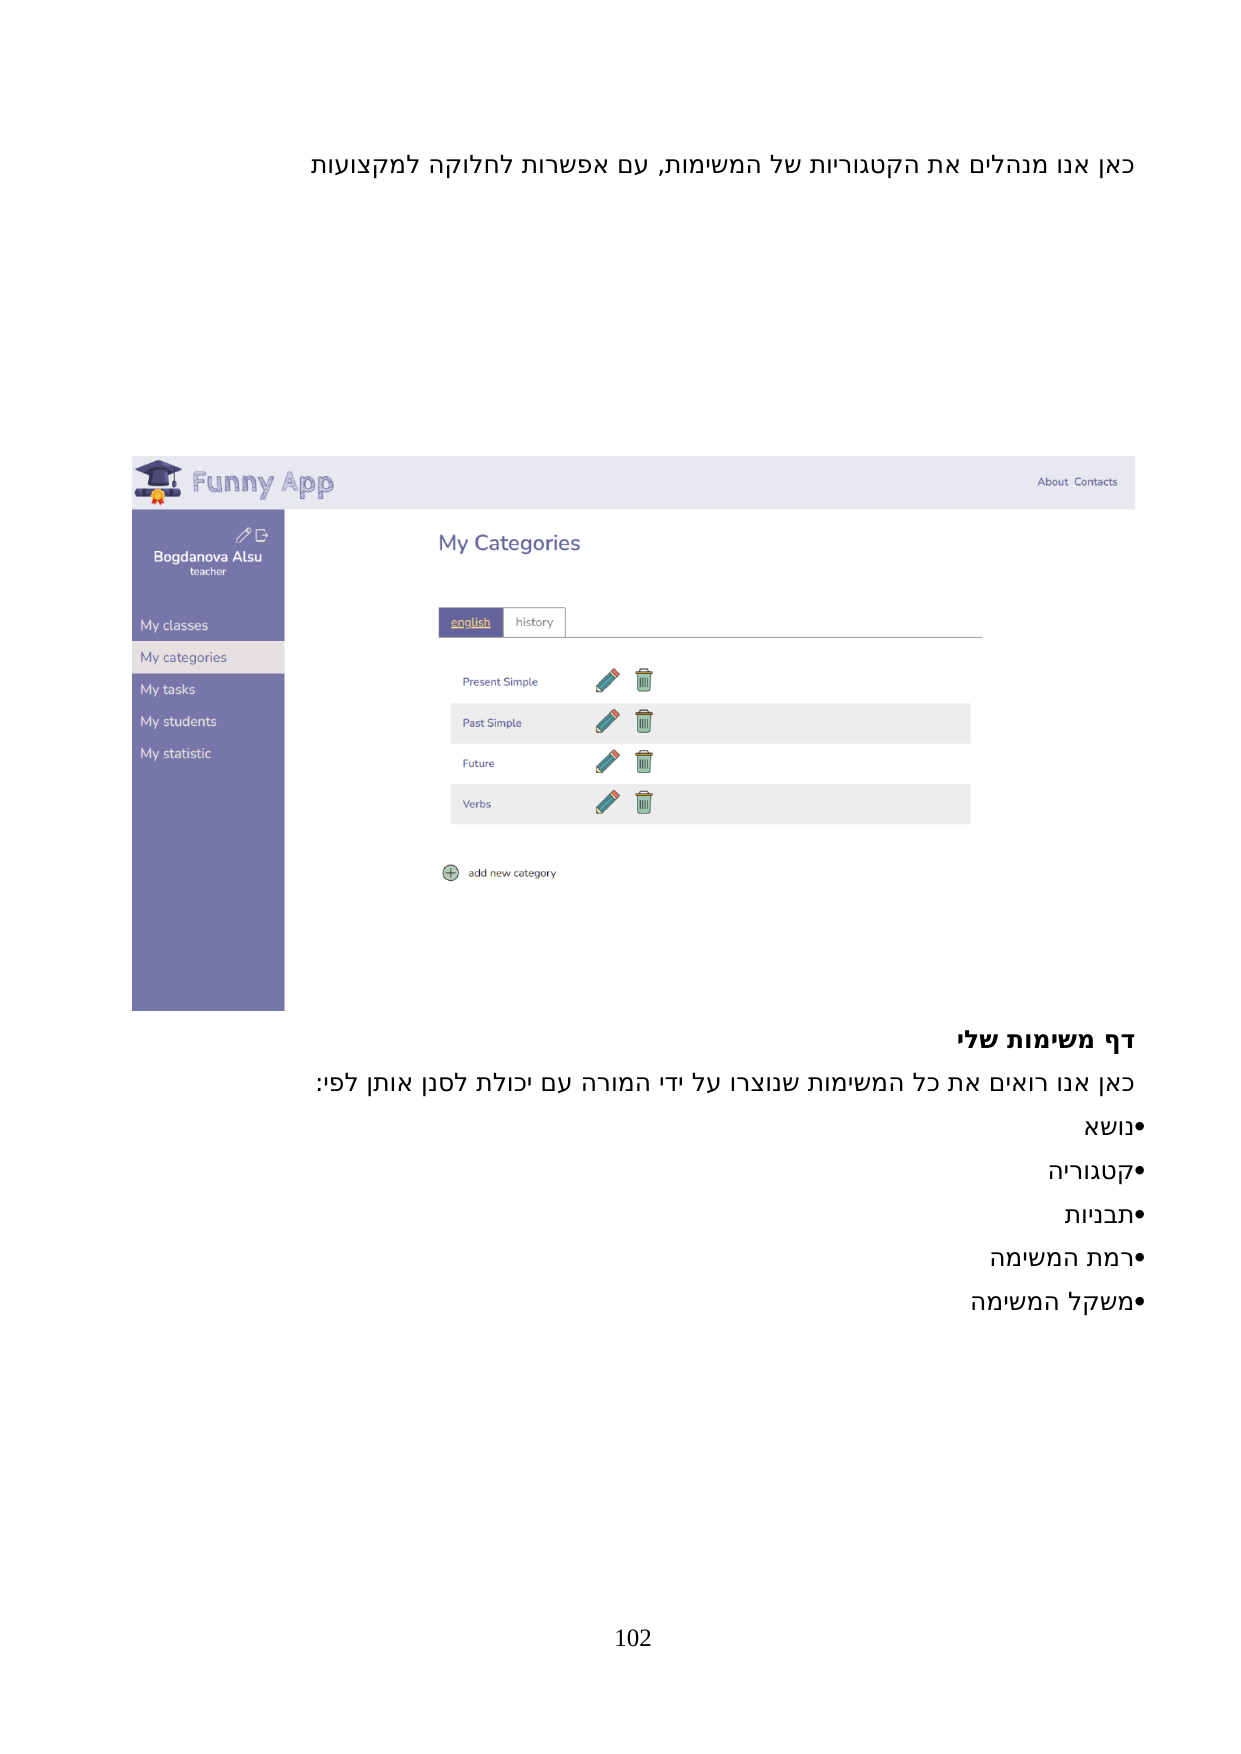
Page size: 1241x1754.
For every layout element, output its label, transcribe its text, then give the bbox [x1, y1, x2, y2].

list רמת המשימה [131, 1243, 1135, 1273]
list תבניות [131, 1200, 1135, 1229]
list נושא [131, 1112, 1135, 1141]
text כאן אנו רואים את כל המשימות שנוצרו על ידי המורה עם יכולת לסנן אותן לפי: [131, 1068, 1135, 1098]
picture [132, 456, 1136, 1011]
list קטגוריה [131, 1156, 1135, 1185]
list משקל המשימה [131, 1287, 1135, 1316]
